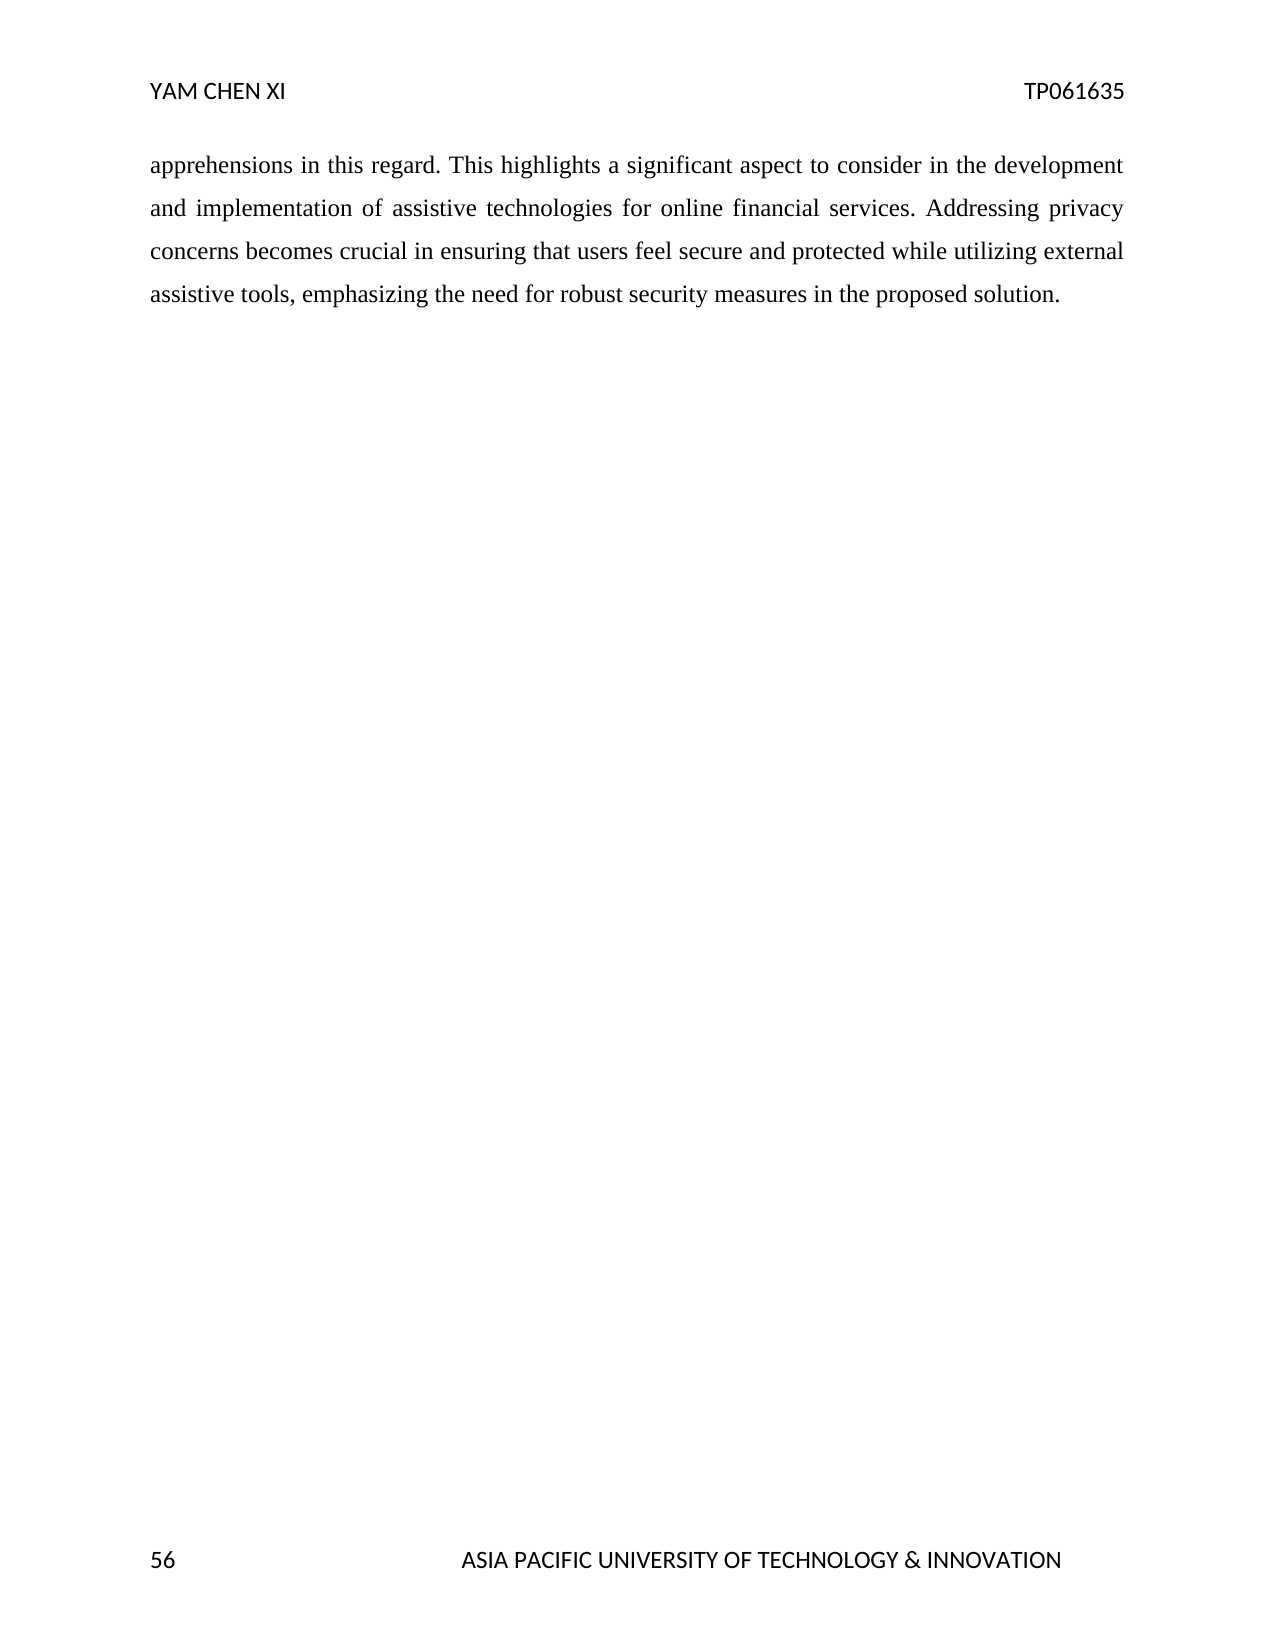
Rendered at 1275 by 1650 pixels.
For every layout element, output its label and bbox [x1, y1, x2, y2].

text [150, 150, 1125, 308]
